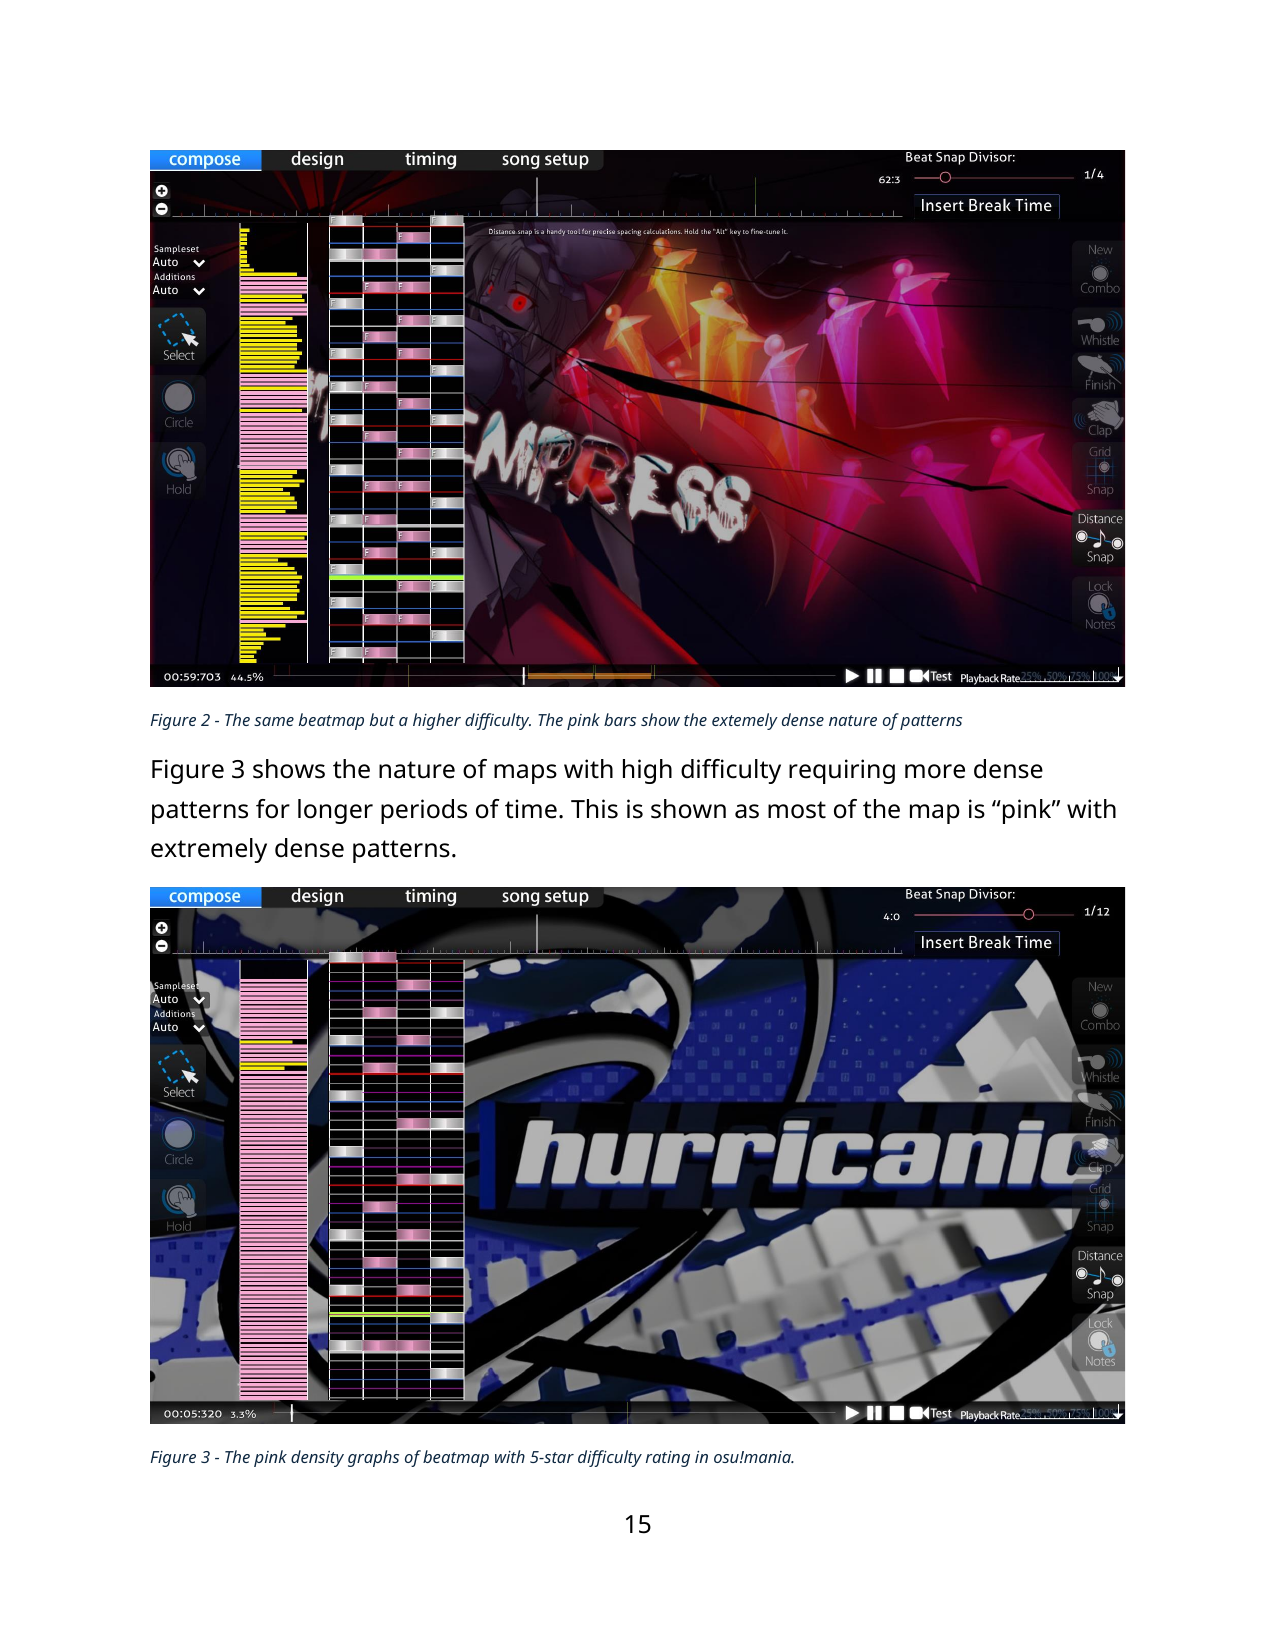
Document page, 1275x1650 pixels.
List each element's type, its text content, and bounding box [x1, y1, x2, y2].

picture [150, 150, 1125, 687]
text Figure 3 - The pink density graphs of beatmap with 5-star difficulty rating in osu!mania. [150, 1445, 1125, 1468]
picture [150, 887, 1125, 1424]
text Figure 3 shows the nature of maps with high difficulty requiring more dense patterns for longer periods of time. This is shown as most of the map is “pink” with extremely dense patterns. [150, 752, 1125, 865]
text Figure 2 - The same beatmap but a higher difficulty. The pink bars show the extemely dense nature of patterns [150, 708, 1125, 731]
